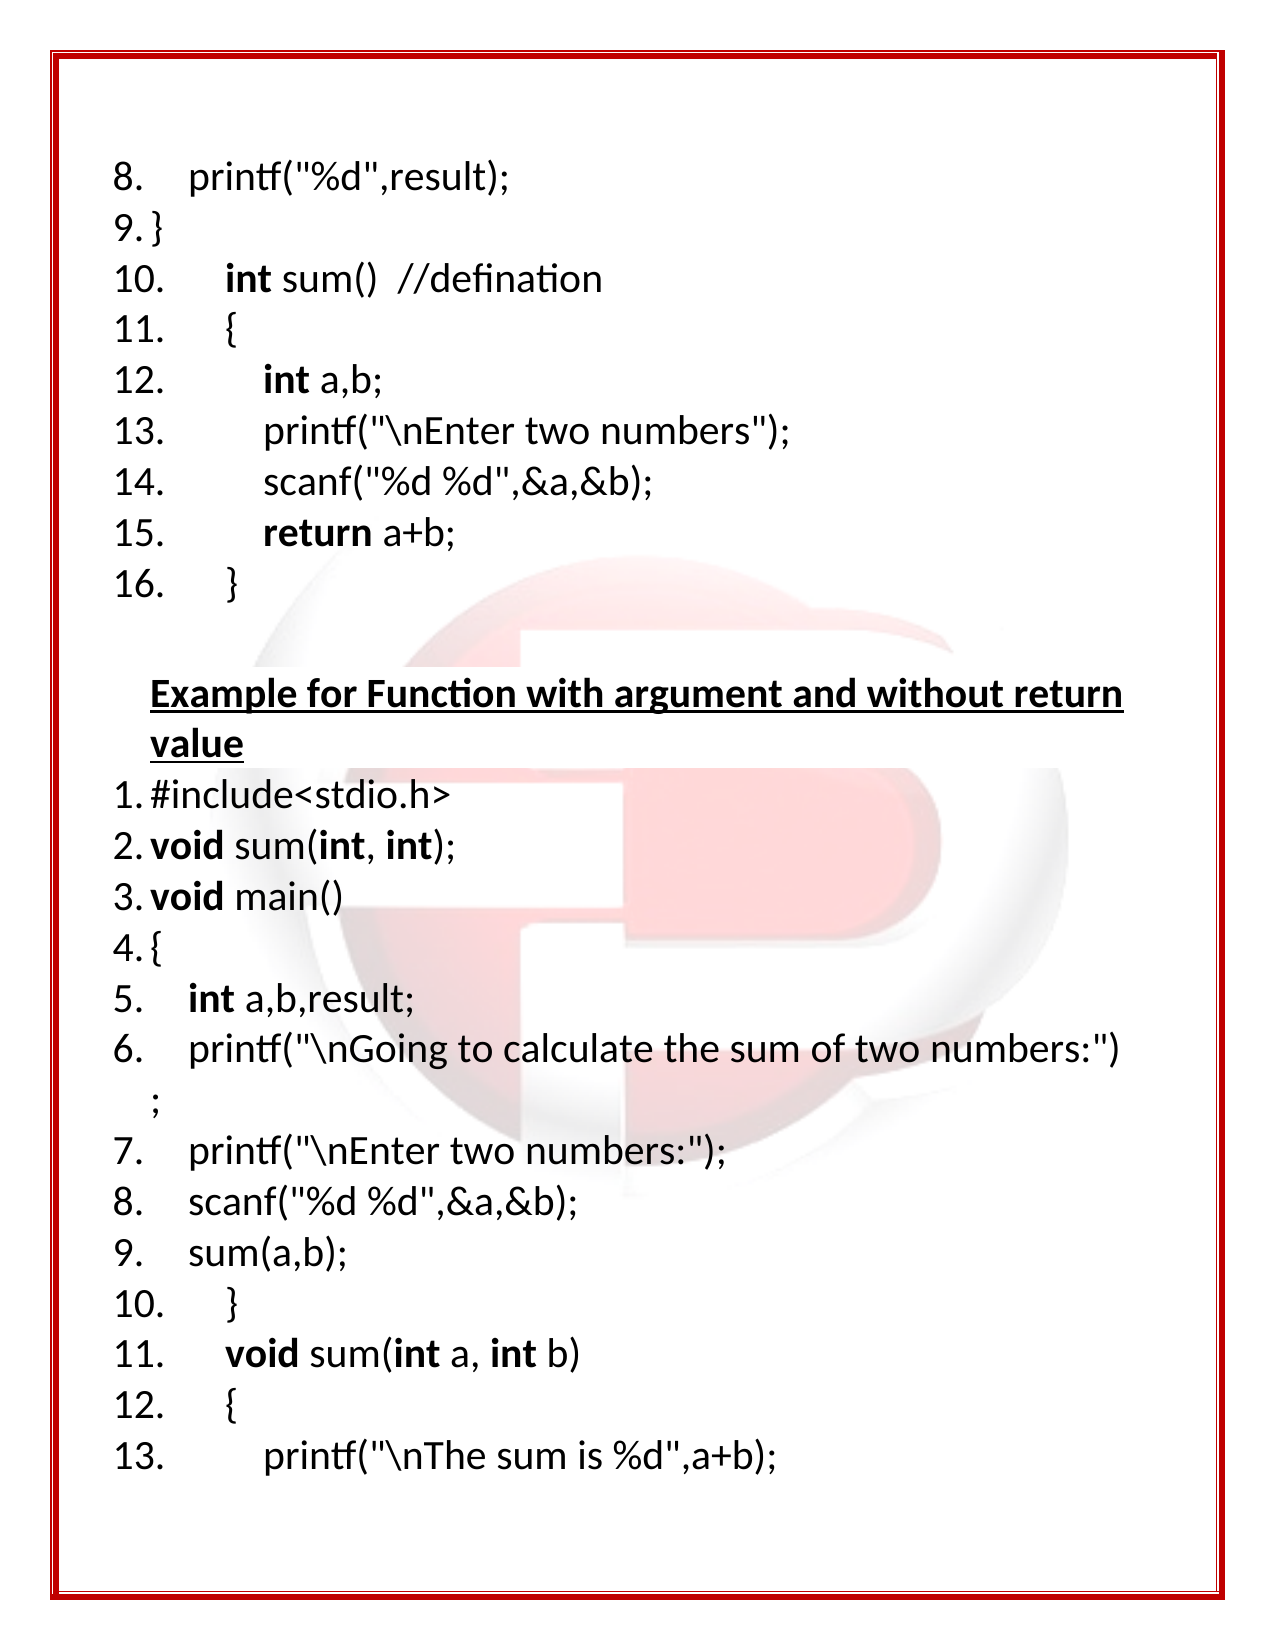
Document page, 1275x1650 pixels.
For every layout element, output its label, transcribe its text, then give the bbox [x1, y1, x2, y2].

list printf("\nEnter two numbers"); [112, 404, 1125, 455]
list scanf("%d %d",&a,&b); [112, 455, 1125, 506]
list printf("\nEnter two numbers:"); [112, 1124, 1125, 1175]
list } [112, 201, 1125, 252]
list void main() [112, 870, 1125, 921]
subtitle Example for Function with argument and without return value [150, 667, 1125, 768]
list scanf("%d %d",&a,&b); [112, 1175, 1125, 1226]
list } [112, 1277, 1125, 1327]
list int sum() //defination [112, 252, 1125, 302]
list { [112, 921, 1125, 972]
list { [112, 1378, 1125, 1429]
list #include<stdio.h> [112, 768, 1125, 819]
list int a,b; [112, 353, 1125, 404]
list } [112, 557, 1125, 607]
list return a+b; [112, 506, 1125, 557]
list { [112, 302, 1125, 353]
list printf("%d",result); [112, 150, 1125, 201]
list sum(a,b); [112, 1226, 1125, 1277]
list printf("\nThe sum is %d",a+b); [112, 1429, 1125, 1480]
list int a,b,result; [112, 972, 1125, 1022]
list printf("\nGoing to calculate the sum of two numbers:"); [112, 1022, 1125, 1124]
list void sum(int a, int b) [112, 1327, 1125, 1378]
list void sum(int, int); [112, 819, 1125, 870]
